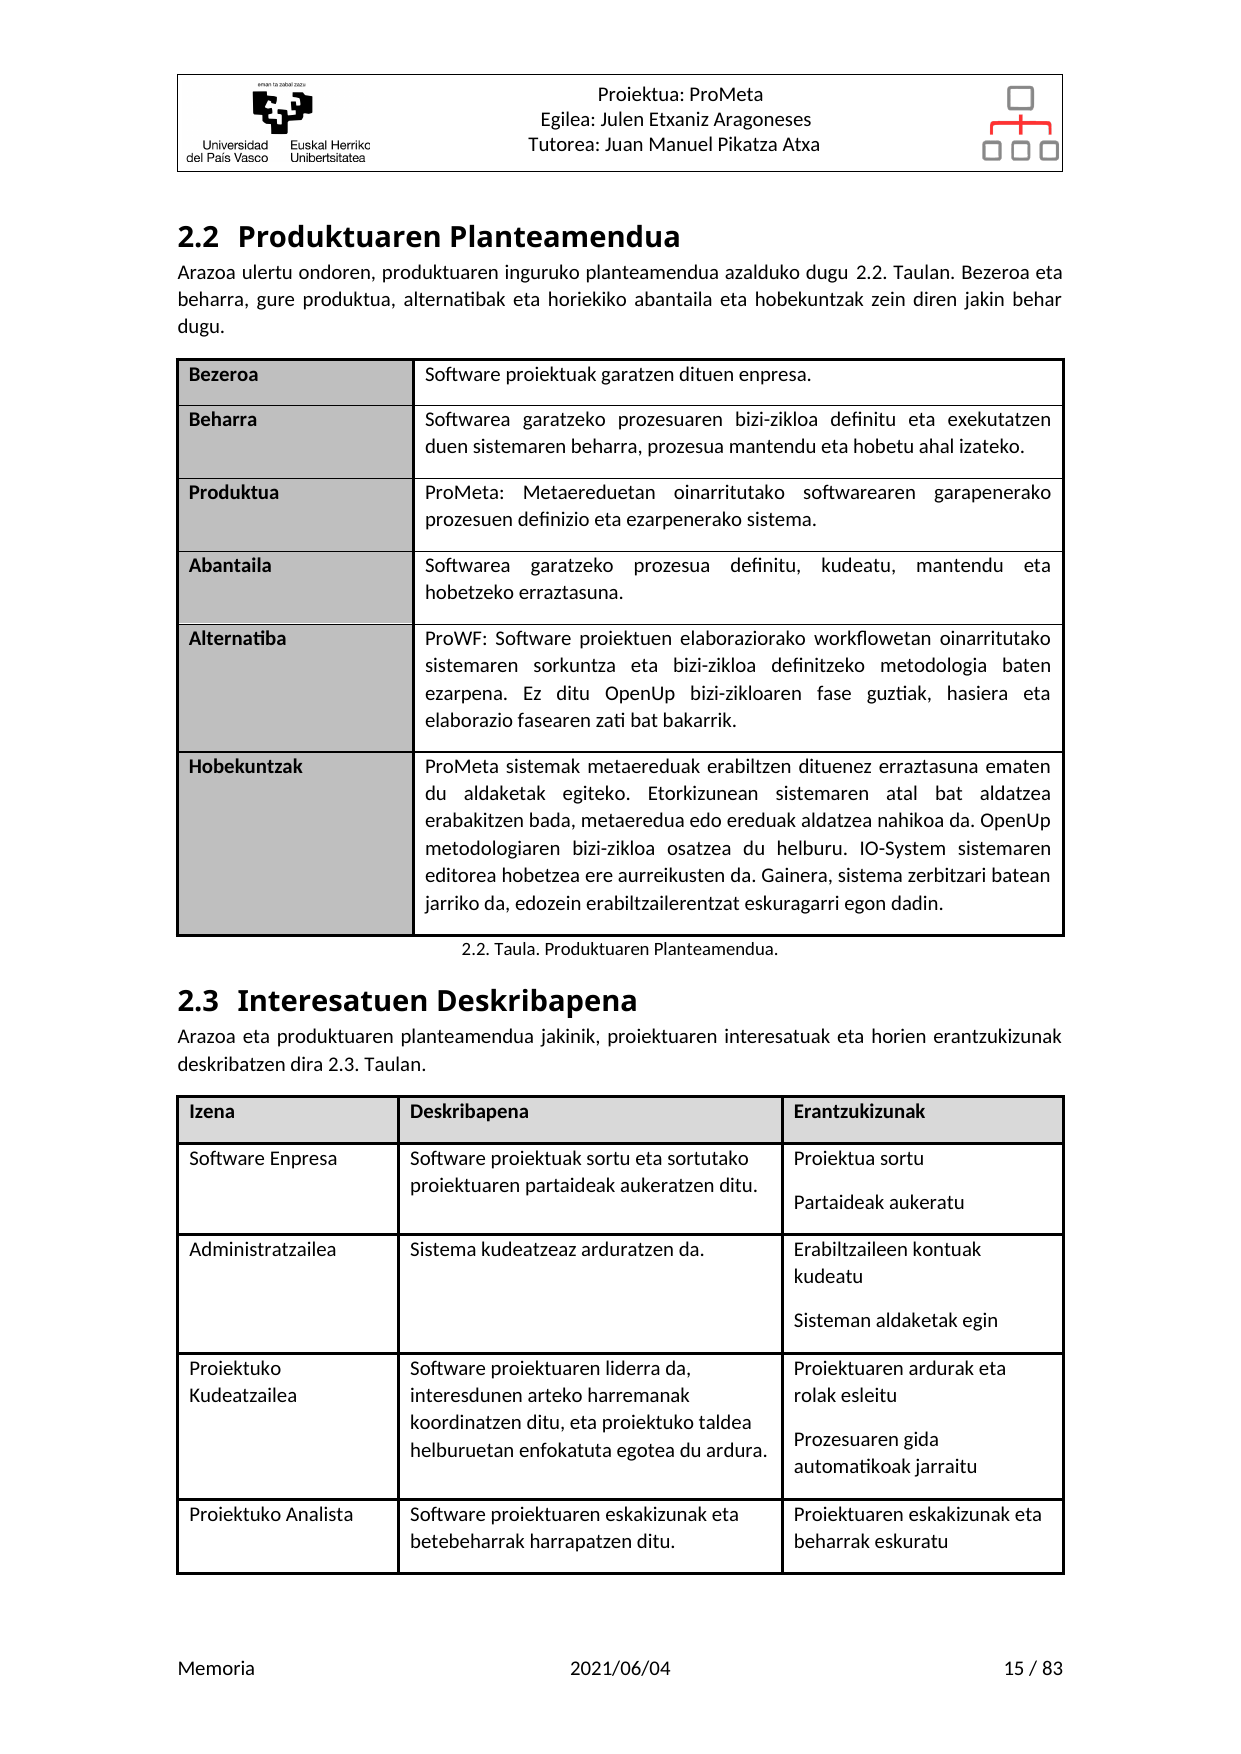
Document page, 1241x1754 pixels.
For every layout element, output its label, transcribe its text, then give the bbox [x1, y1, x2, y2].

table_cell Erabiltzaileen kontuak kudeatu Sisteman aldaketak egin [784, 1236, 1062, 1352]
table_cell Alternatiba [179, 625, 412, 751]
table_cell ProWF: Software proiektuen elaboraziorako workflowetan oinarritutako sistemaren sorkuntza eta bizi-zikloa definitzeko metodologia baten ezarpena. Ez ditu OpenUp bizi-zikloaren fase guztiak, hasiera eta elaborazio fasearen zati bat bakarrik. [415, 625, 1062, 751]
table_cell Software proiektuaren eskakizunak eta betebeharrak harrapatzen ditu. [400, 1501, 781, 1572]
table_header Erantzukizunak [784, 1098, 1062, 1142]
table_cell Softwarea garatzeko prozesuaren bizi-zikloa definitu eta exekutatzen duen sistemaren beharra, prozesua mantendu eta hobetu ahal izateko. [415, 406, 1062, 478]
table_cell Proiektuaren ardurak eta rolak esleitu Prozesuaren gida automatikoak jarraitu [784, 1355, 1062, 1498]
table_cell ProMeta: Metaereduetan oinarritutako softwarearen garapenerako prozesuen definizio eta ezarpenerako sistema. [415, 479, 1062, 551]
table_cell Software Enpresa [179, 1145, 397, 1233]
table_header Software proiektuak garatzen dituen enpresa. [415, 361, 1062, 405]
table_cell Hobekuntzak [179, 753, 412, 934]
table_cell ProMeta sistemak metaereduak erabiltzen dituenez erraztasuna ematen du aldaketak egiteko. Etorkizunean sistemaren atal bat aldatzea erabakitzen bada, metaeredua edo ereduak aldatzea nahikoa da. OpenUp metodologiaren bizi-zikloa osatzea du helburu. IO-System sistemaren editorea hobetzea ere aurreikusten da. Gainera, sistema zerbitzari batean jarriko da, edozein erabiltzailerentzat eskuragarri egon dadin. [415, 753, 1062, 934]
table_cell Administratzailea [179, 1236, 397, 1352]
picture [182, 80, 370, 162]
table_cell Abantaila [179, 552, 412, 623]
table_cell Software proiektuak sortu eta sortutako proiektuaren partaideak aukeratzen ditu. [400, 1145, 781, 1233]
table_header Izena [179, 1098, 397, 1142]
picture [978, 80, 1060, 162]
table_cell Software proiektuaren liderra da, interesdunen arteko harremanak koordinatzen ditu, eta proiektuko taldea helburuetan enfokatuta egotea du ardura. [400, 1355, 781, 1498]
table_cell Proiektua sortu Partaideak aukeratu [784, 1145, 1062, 1233]
subtitle Produktuaren Planteamendua [177, 216, 1063, 256]
table_cell Beharra [179, 406, 412, 478]
text Arazoa eta produktuaren planteamendua jakinik, proiektuaren interesatuak eta horien erantzukizunak deskribatzen dira 2.3. Taulan. [177, 1023, 1063, 1076]
table_cell Proiektuko Analista [179, 1501, 397, 1572]
table_header Bezeroa [179, 361, 412, 405]
table_cell Sistema kudeatzeaz arduratzen da. [400, 1236, 781, 1352]
table_cell Softwarea garatzeko prozesua definitu, kudeatu, mantendu eta hobetzeko erraztasuna. [415, 552, 1062, 623]
subtitle Interesatuen Deskribapena [177, 981, 1063, 1020]
text Arazoa ulertu ondoren, produktuaren inguruko planteamendua azalduko dugu 2.2. Taulan. Bezeroa eta beharra, gure produktua, alternatibak eta horiekiko abantaila eta hobekuntzak zein diren jakin behar dugu. [177, 259, 1063, 339]
table_cell Proiektuaren eskakizunak eta beharrak eskuratu Prozesuaren gida automatikoak jarraitu [784, 1501, 1062, 1572]
text 2.2. Taula. Produktuaren Planteamendua. [177, 937, 1063, 960]
table_cell Proiektuko Kudeatzailea [179, 1355, 397, 1498]
table_header Deskribapena [400, 1098, 781, 1142]
table_cell Produktua [179, 479, 412, 551]
